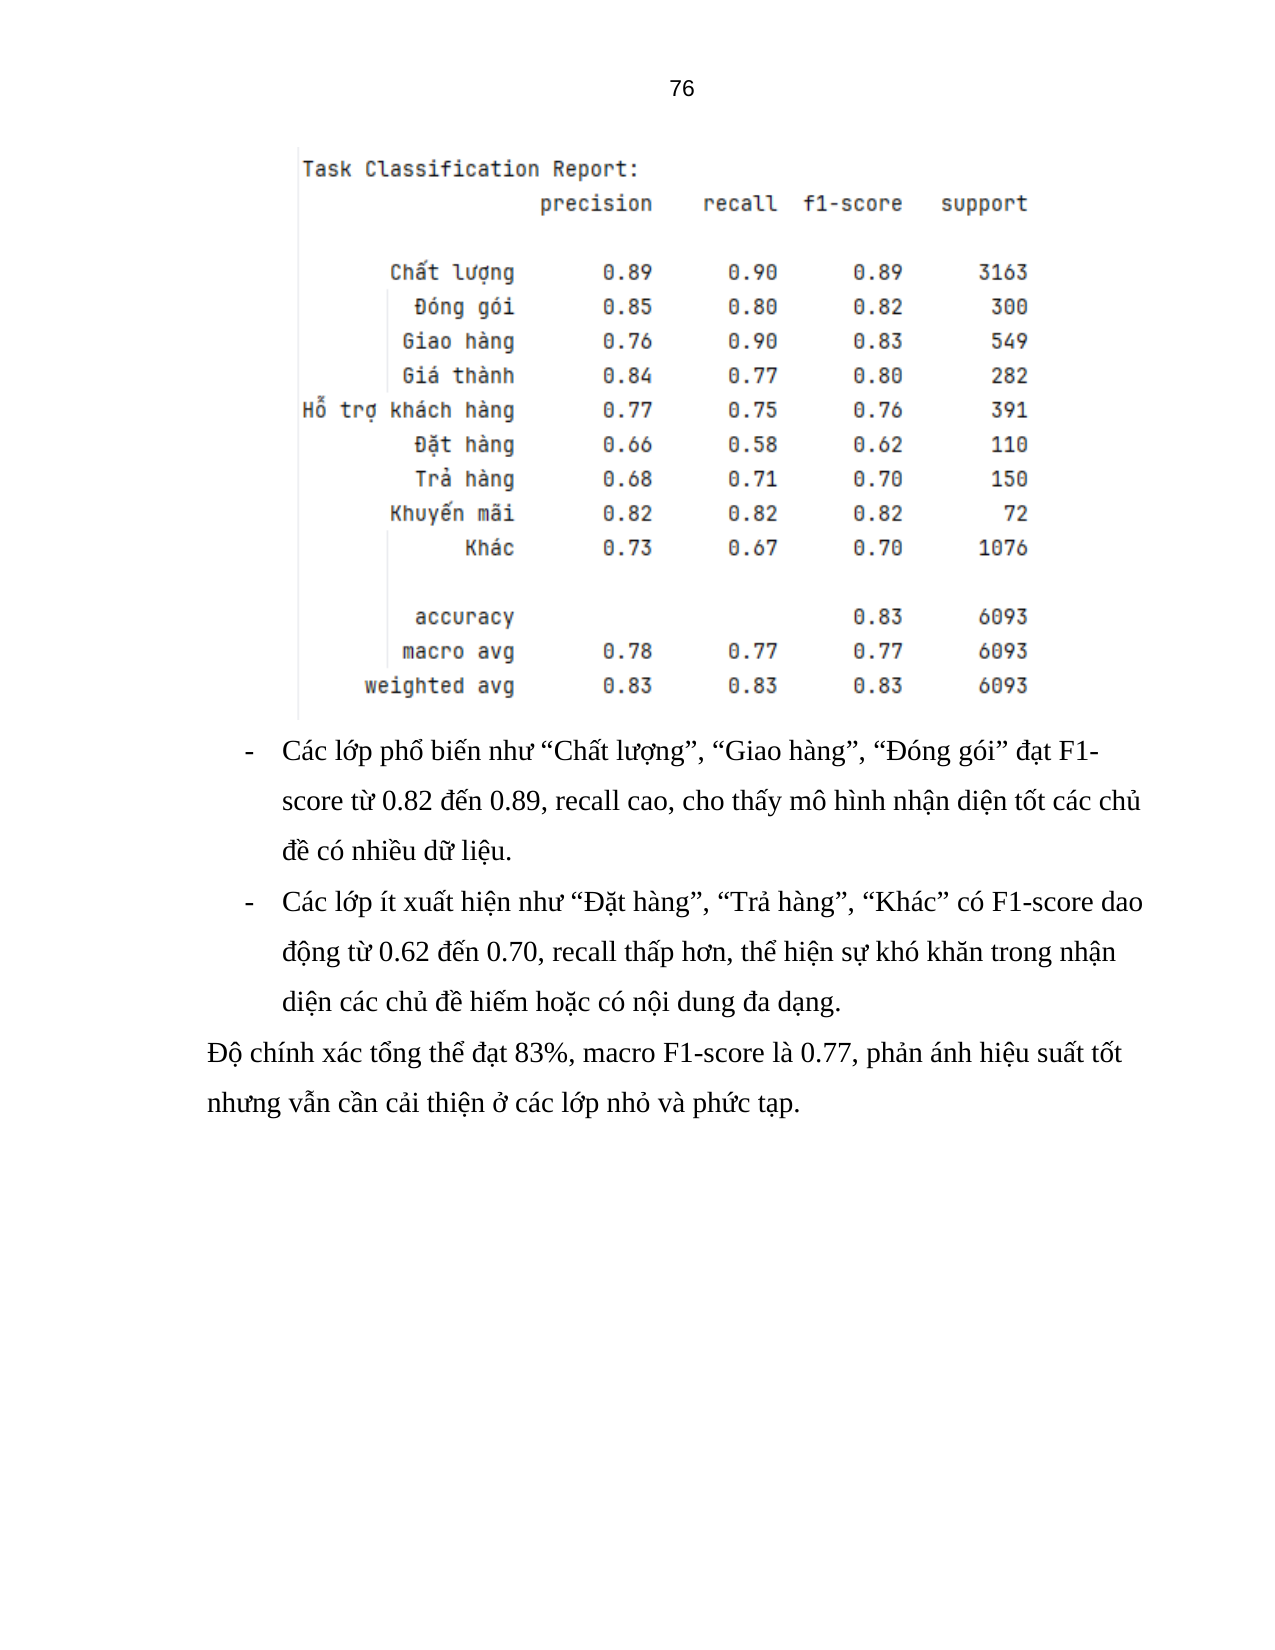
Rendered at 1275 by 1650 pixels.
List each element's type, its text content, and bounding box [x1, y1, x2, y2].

list Các lớp ít xuất hiện như “Đặt hàng”, “Trả hàng”, “Khác” có F1-score dao động từ 0.62 đến 0.70, recall thấp hơn, thể hiện sự khó khăn trong nhận diện các chủ đề hiếm hoặc có nội dung đa dạng. [244, 884, 1157, 1018]
picture [293, 147, 1071, 720]
list Các lớp phổ biến như “Chất lượng”, “Giao hàng”, “Đóng gói” đạt F1-score từ 0.82 đến 0.89, recall cao, cho thấy mô hình nhận diện tốt các chủ đề có nhiều dữ liệu. [244, 733, 1157, 867]
text Độ chính xác tổng thể đạt 83%, macro F1-score là 0.77, phản ánh hiệu suất tốt nhưng vẫn cần cải thiện ở các lớp nhỏ và phức tạp. [207, 1035, 1157, 1118]
